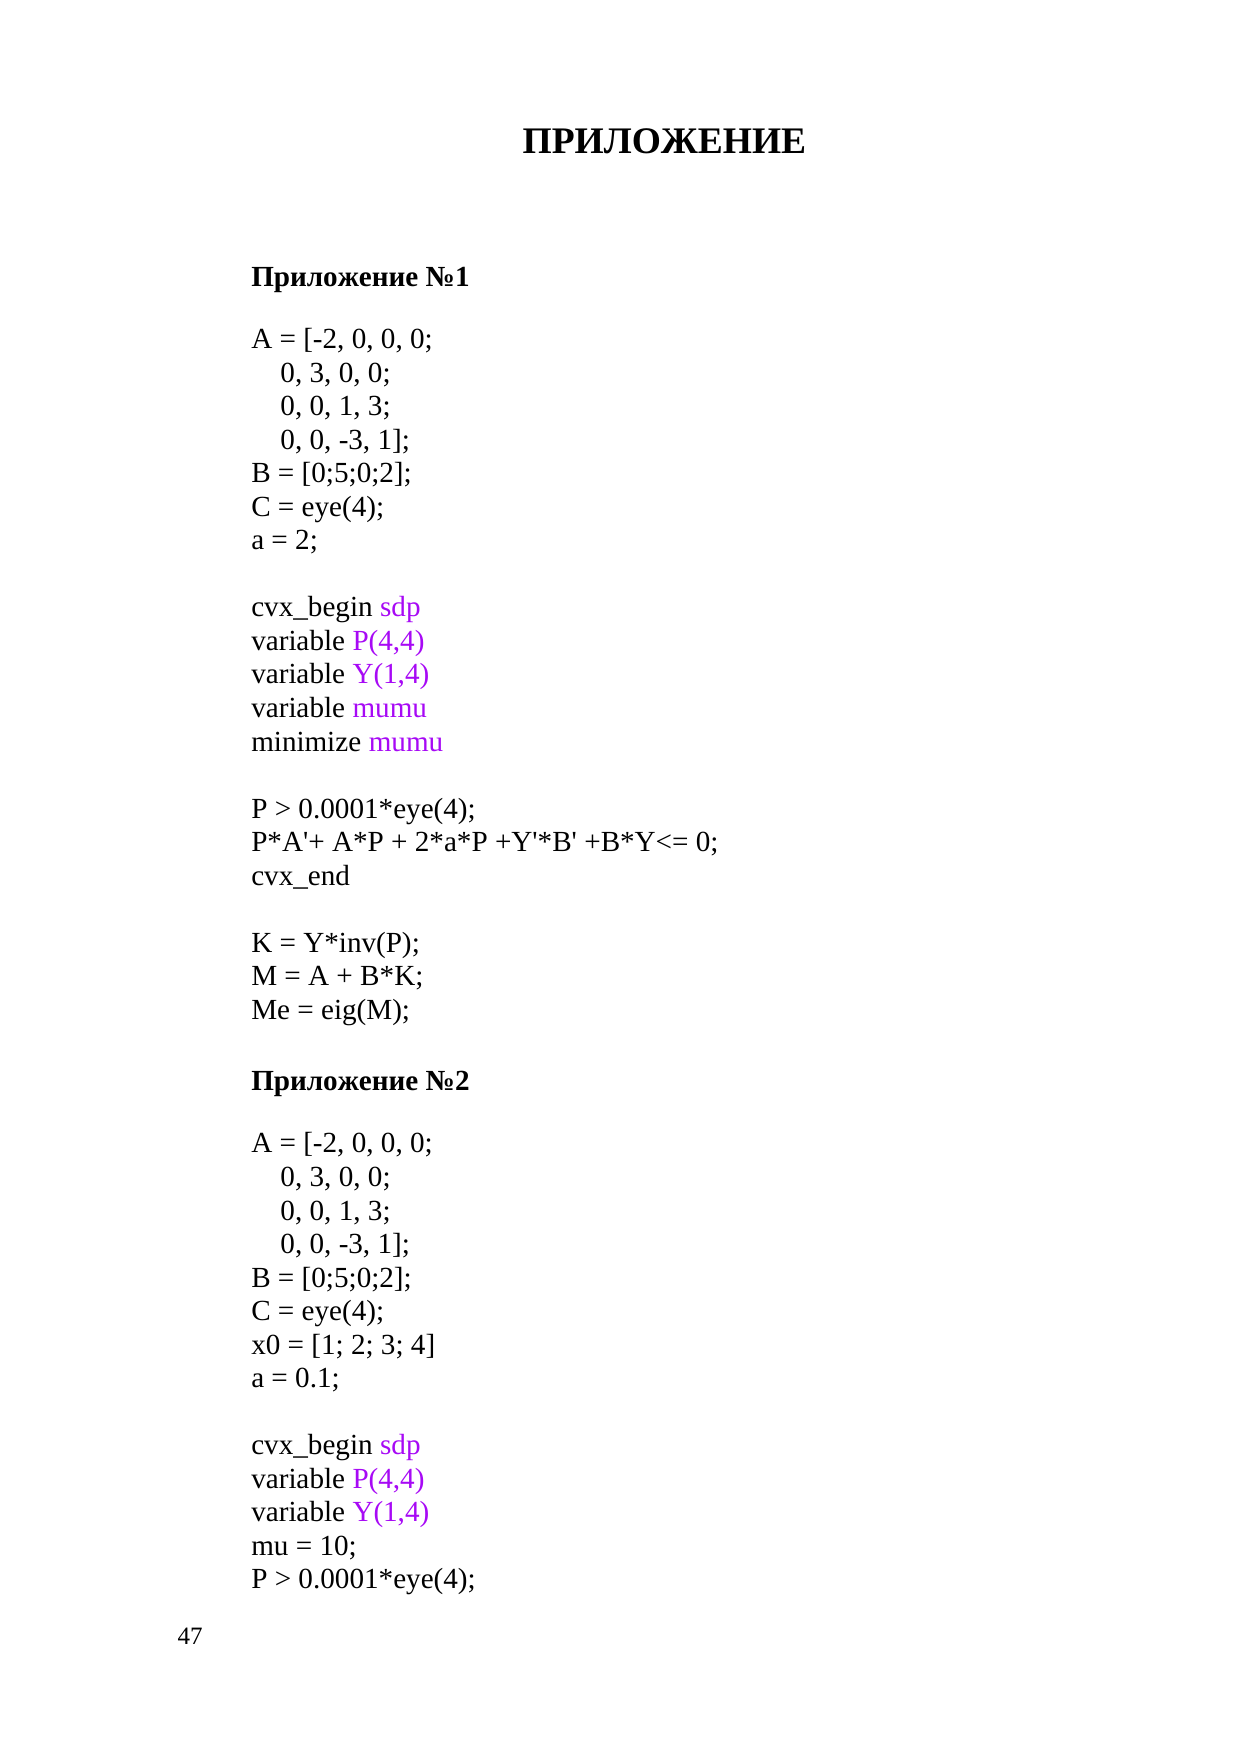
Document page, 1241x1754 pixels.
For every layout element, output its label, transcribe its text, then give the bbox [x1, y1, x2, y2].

text variable Y(1,4) [177, 657, 1152, 690]
text A = [-2, 0, 0, 0; [177, 321, 1152, 355]
text 0, 0, 1, 3; [177, 388, 1152, 422]
text C = eye(4); [177, 1293, 1152, 1327]
text C = eye(4); [177, 489, 1152, 522]
text M = A + B*K; [177, 958, 1152, 992]
text 0, 3, 0, 0; [177, 355, 1152, 388]
text B = [0;5;0;2]; [177, 455, 1152, 489]
subtitle Приложение №2 [177, 1063, 1152, 1097]
text 0, 3, 0, 0; [177, 1159, 1152, 1193]
text minimize mumu [177, 724, 1152, 757]
text P > 0.0001*eye(4); [177, 1562, 1152, 1595]
text a = 2; [177, 522, 1152, 556]
text mu = 10; [177, 1528, 1152, 1562]
text variable Y(1,4) [177, 1494, 1152, 1528]
text variable P(4,4) [177, 1461, 1152, 1494]
text x0 = [1; 2; 3; 4] [177, 1327, 1152, 1360]
text cvx_begin sdp [177, 1427, 1152, 1461]
subtitle Приложение №1 [177, 259, 1152, 292]
text cvx_begin sdp [177, 589, 1152, 623]
text a = 0.1; [177, 1360, 1152, 1394]
text Me = eig(M); [177, 992, 1152, 1026]
text P > 0.0001*eye(4); [177, 791, 1152, 824]
text P*A'+ A*P + 2*a*P +Y'*B' +B*Y<= 0; [177, 824, 1152, 858]
text B = [0;5;0;2]; [177, 1260, 1152, 1293]
text K = Y*inv(P); [177, 925, 1152, 958]
text 0, 0, -3, 1]; [177, 422, 1152, 455]
text A = [-2, 0, 0, 0; [177, 1126, 1152, 1159]
text 0, 0, -3, 1]; [177, 1226, 1152, 1260]
text variable P(4,4) [177, 623, 1152, 657]
subtitle ПРИЛОЖЕНИЕ [177, 118, 1152, 161]
text 0, 0, 1, 3; [177, 1193, 1152, 1226]
text cvx_end [177, 858, 1152, 891]
text variable mumu [177, 690, 1152, 724]
